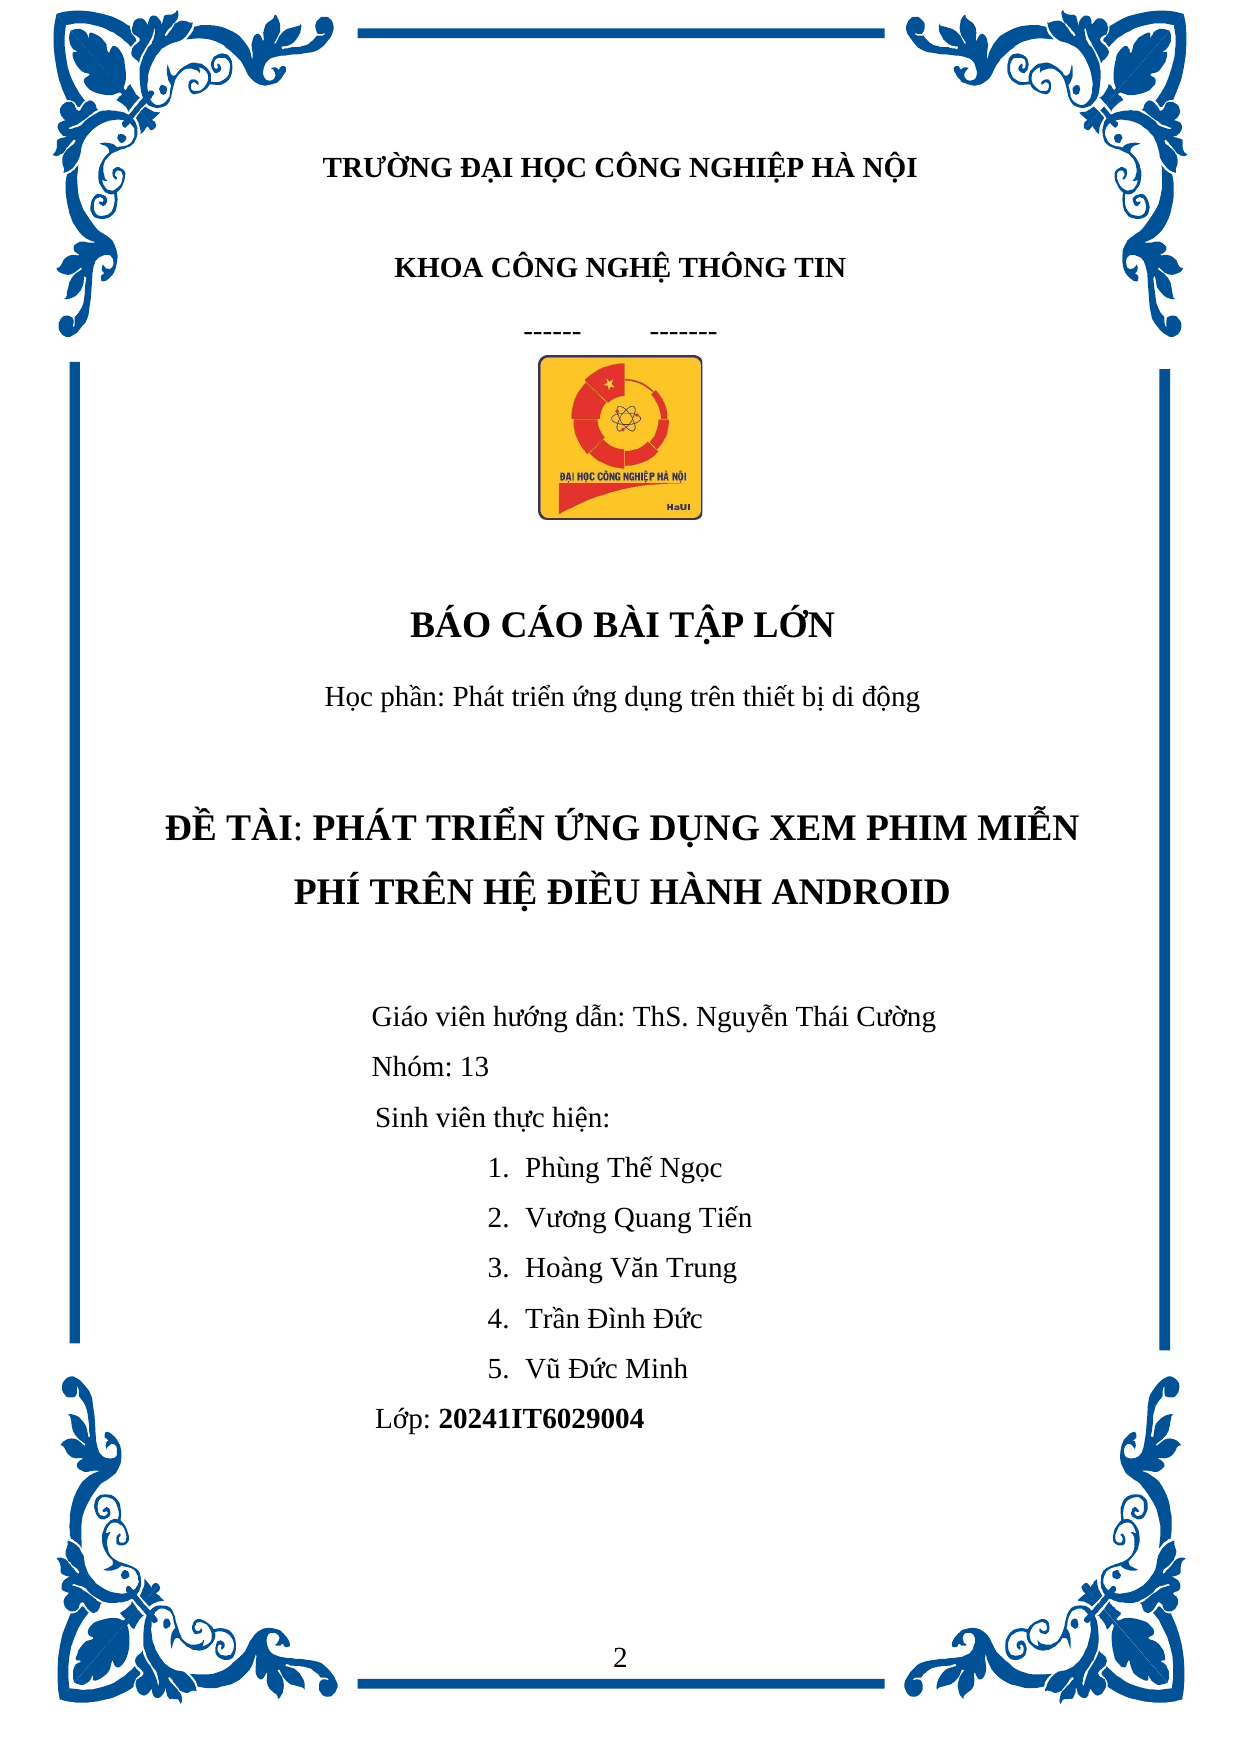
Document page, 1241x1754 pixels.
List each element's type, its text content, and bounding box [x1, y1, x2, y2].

text ------------- [150, 313, 1090, 347]
text Học phần: Phát triển ứng dụng trên thiết bị di động [150, 679, 1094, 713]
text Sinh viên thực hiện: [150, 1100, 1090, 1133]
text Lớp: 20241IT6029004 [300, 1402, 1090, 1435]
list Vũ Đức Minh [487, 1351, 1090, 1385]
text TRƯỜNG ĐẠI HỌC CÔNG NGHIỆP HÀ NỘI [150, 150, 1090, 183]
text Giáo viên hướng dẫn: ThS. Nguyễn Thái Cường [150, 999, 1090, 1033]
list Vương Quang Tiến [487, 1200, 1090, 1234]
text KHOA CÔNG NGHỆ THÔNG TIN [150, 250, 1090, 284]
list Trần Đình Đức [487, 1301, 1090, 1334]
list Phùng Thế Ngọc [487, 1150, 1090, 1183]
list Hoàng Văn Trung [487, 1251, 1090, 1284]
picture [538, 355, 703, 520]
text Nhóm: 13 [150, 1049, 1090, 1083]
text ĐỀ TÀI: PHÁT TRIỂN ỨNG DỤNG XEM PHIM MIỄN PHÍ TRÊN HỆ ĐIỀU HÀNH ANDROID [150, 805, 1094, 913]
text BÁO CÁO BÀI TẬP LỚN [150, 602, 1094, 645]
